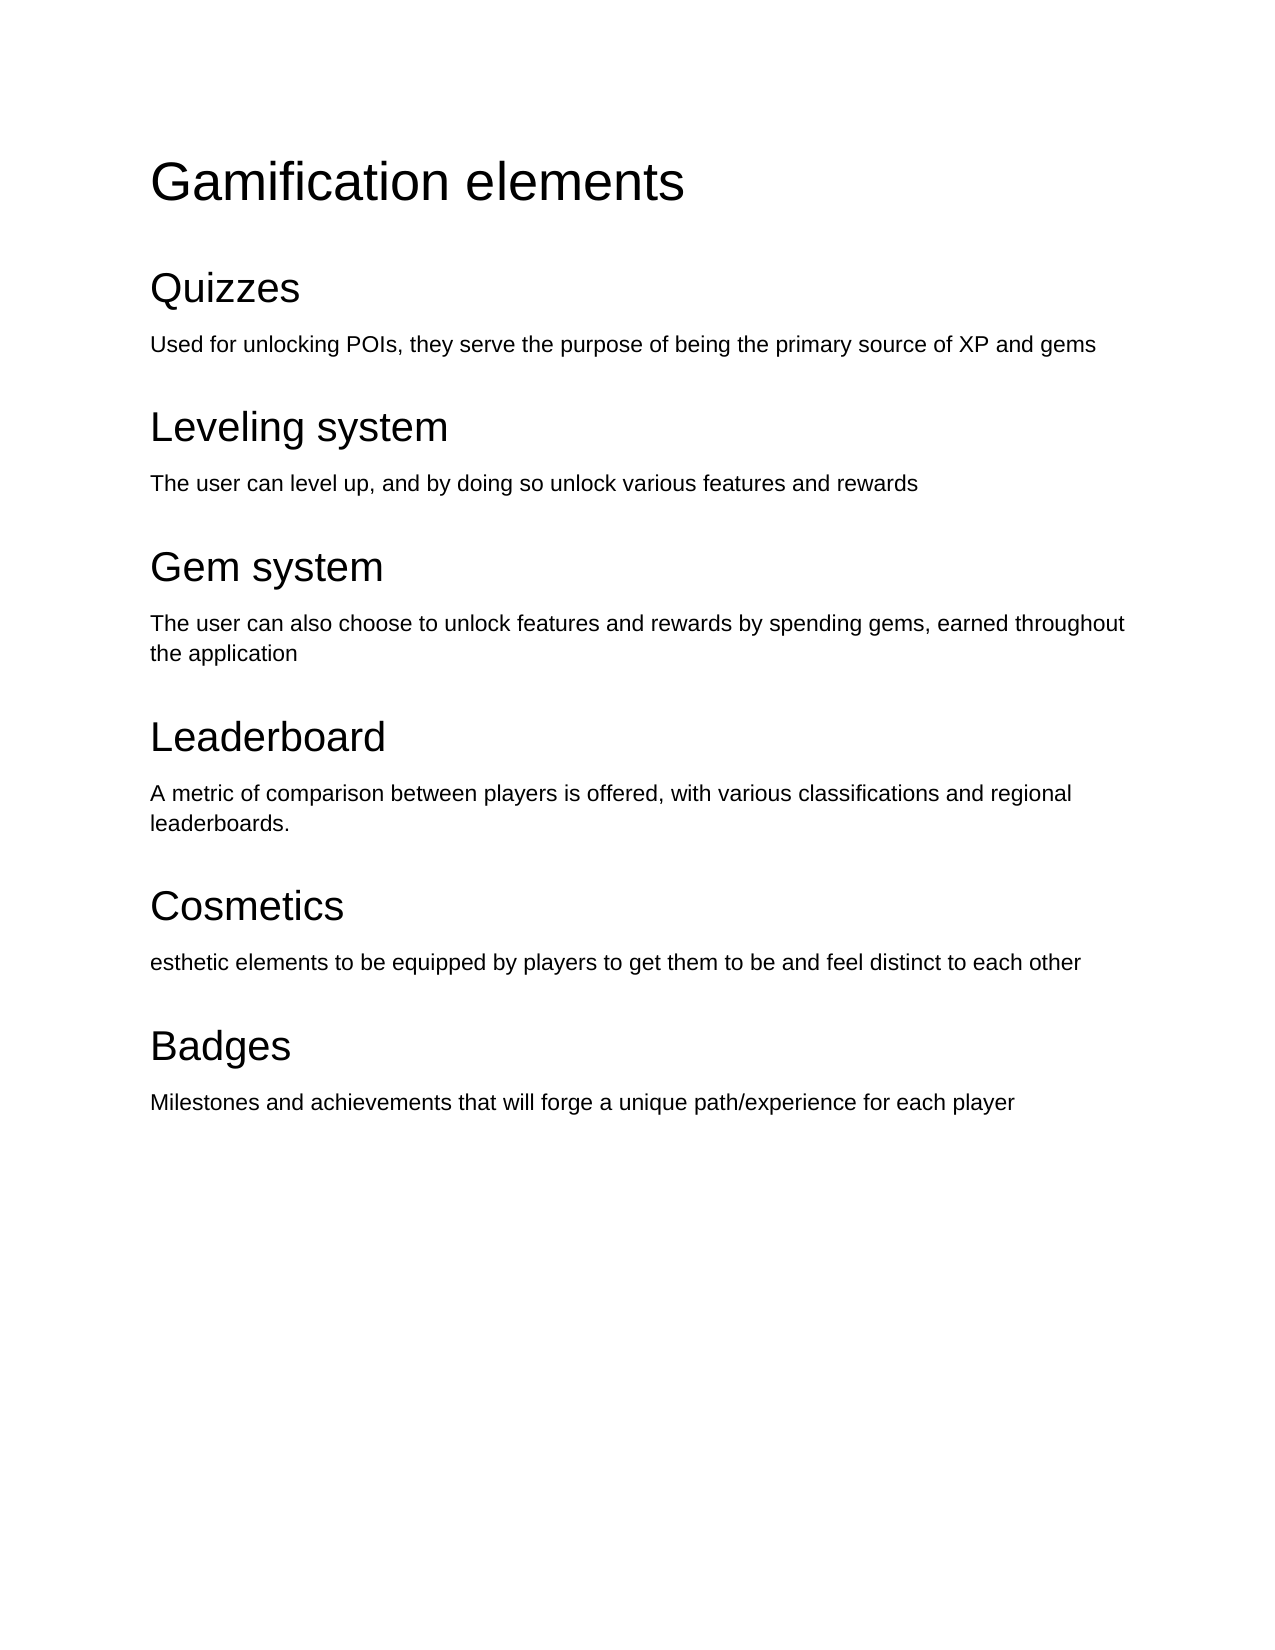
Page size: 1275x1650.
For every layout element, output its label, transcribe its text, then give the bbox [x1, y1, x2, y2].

subtitle Quizzes [150, 263, 1125, 311]
text A metric of comparison between players is offered, with various classifications and regional leaderboards. [150, 779, 1125, 836]
subtitle Leveling system [150, 403, 1125, 451]
subtitle Badges [150, 1021, 1125, 1069]
subtitle Cosmetics [150, 882, 1125, 929]
text esthetic elements to be equipped by players to get them to be and feel distinct to each other [150, 949, 1125, 976]
text The user can level up, and by doing so unlock various features and rewards [150, 470, 1125, 497]
text Used for unlocking POIs, they serve the purpose of being the primary source of XP and gems [150, 331, 1125, 357]
subtitle Leaderboard [150, 712, 1125, 760]
text The user can also choose to unlock features and rewards by spending gems, earned throughout the application [150, 610, 1125, 666]
text Milestones and achievements that will forge a unique path/experience for each player [150, 1089, 1125, 1115]
title Gamification elements [150, 150, 1125, 212]
subtitle Gem system [150, 542, 1125, 590]
